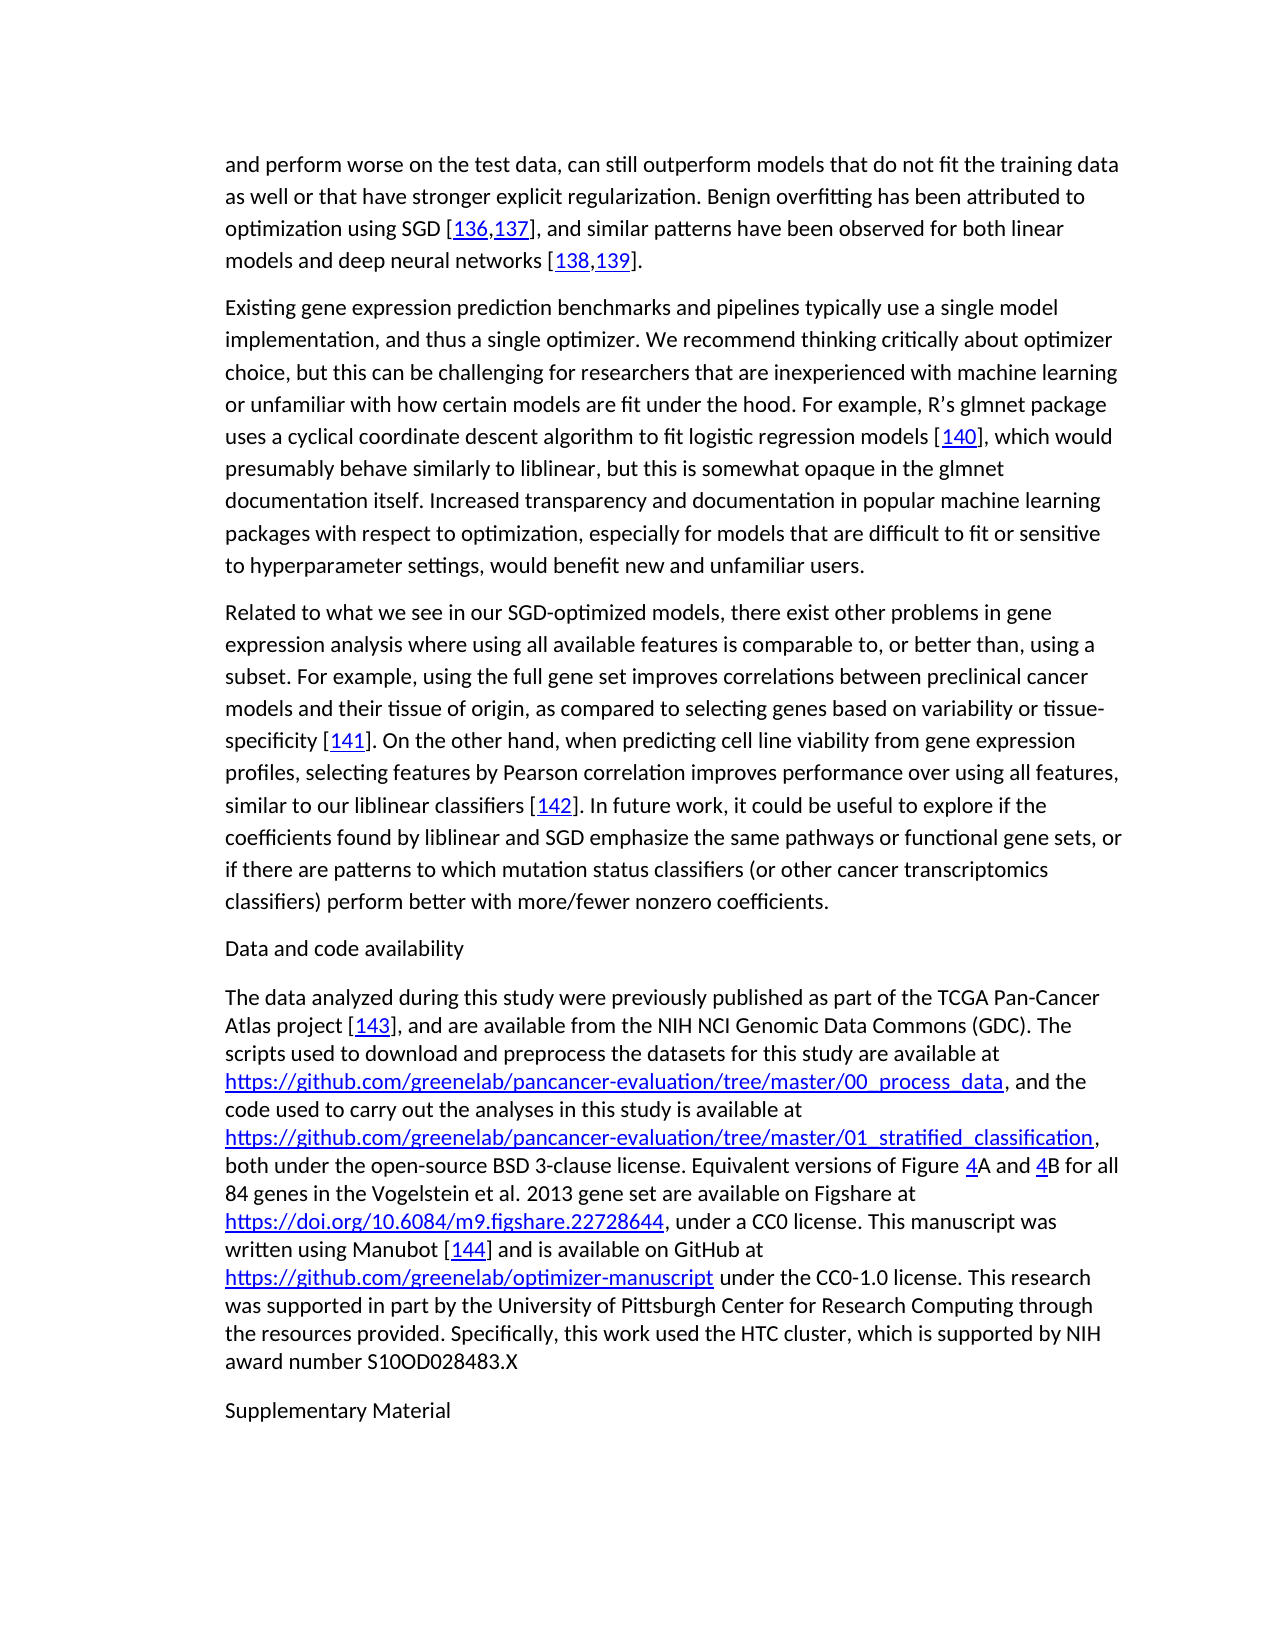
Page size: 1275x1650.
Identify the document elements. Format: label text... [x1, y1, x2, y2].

text Existing gene expression prediction benchmarks and pipelines typically use a single model implementation, and thus a single optimizer. We recommend thinking critically about optimizer choice, but this can be challenging for researchers that are inexperienced with machine learning or unfamiliar with how certain models are fit under the hood. For example, R’s glmnet package uses a cyclical coordinate descent algorithm to fit logistic regression models [140], which would presumably behave similarly to liblinear, but this is somewhat opaque in the glmnet documentation itself. Increased transparency and documentation in popular machine learning packages with respect to optimization, especially for models that are difficult to fit or sensitive to hyperparameter settings, would benefit new and unfamiliar users. [225, 293, 1125, 579]
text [225, 150, 1125, 274]
text Related to what we see in our SGD-optimized models, there exist other problems in gene expression analysis where using all available features is comparable to, or better than, using a subset. For example, using the full gene set improves correlations between preclinical cancer models and their tissue of origin, as compared to selecting genes based on variability or tissue-specificity [141]. On the other hand, when predicting cell line viability from gene expression profiles, selecting features by Pearson correlation improves performance over using all features, similar to our liblinear classifiers [142]. In future work, it could be useful to explore if the coefficients found by liblinear and SGD emphasize the same pathways or functional gene sets, or if there are patterns to which mutation status classifiers (or other cancer transcriptomics classifiers) perform better with more/fewer nonzero coefficients. [225, 598, 1125, 915]
